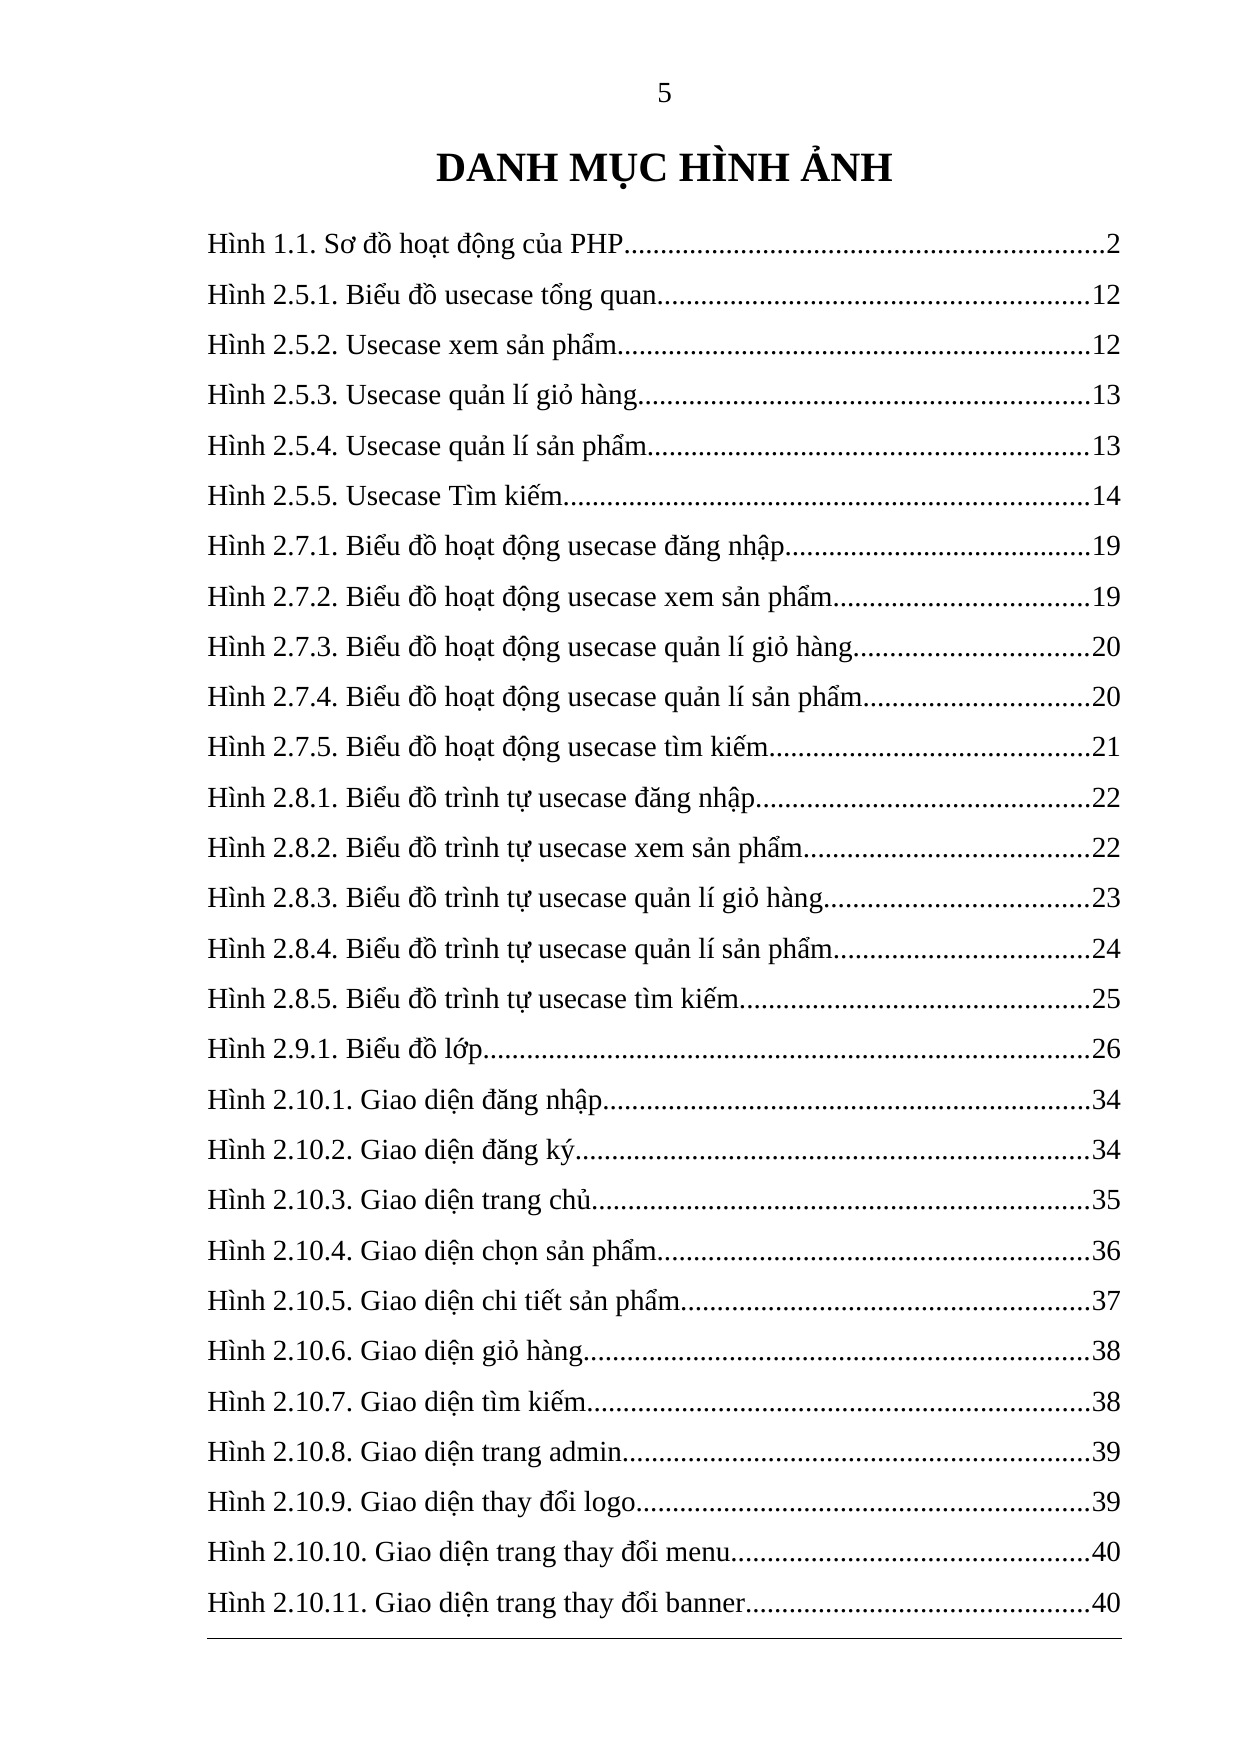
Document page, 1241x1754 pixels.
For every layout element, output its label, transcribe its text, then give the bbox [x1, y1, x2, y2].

text Hình 2.10.8. Giao diện trang admin 39 [207, 1434, 1122, 1467]
text Hình 2.5.3. Usecase quản lí giỏ hàng 13 [207, 377, 1122, 411]
text Hình 2.10.10. Giao diện trang thay đổi menu 40 [207, 1534, 1122, 1568]
text Hình 2.7.4. Biểu đồ hoạt động usecase quản lí sản phẩm 20 [207, 679, 1122, 713]
text Hình 2.7.2. Biểu đồ hoạt động usecase xem sản phẩm 19 [207, 579, 1122, 612]
text Hình 2.5.2. Usecase xem sản phẩm 12 [207, 327, 1122, 361]
text Hình 1.1. Sơ đồ hoạt động của PHP 2 [207, 226, 1122, 260]
text Hình 2.10.6. Giao diện giỏ hàng 38 [207, 1333, 1122, 1367]
text DANH MỤC HÌNH ẢNH [207, 142, 1122, 190]
text Hình 2.8.1. Biểu đồ trình tự usecase đăng nhập 22 [207, 780, 1122, 813]
text Hình 2.10.1. Giao diện đăng nhập 34 [207, 1082, 1122, 1115]
text Hình 2.8.5. Biểu đồ trình tự usecase tìm kiếm 25 [207, 981, 1122, 1015]
text Hình 2.10.4. Giao diện chọn sản phẩm 36 [207, 1233, 1122, 1266]
text Hình 2.10.7. Giao diện tìm kiếm 38 [207, 1384, 1122, 1417]
text Hình 2.9.1. Biểu đồ lớp 26 [207, 1031, 1122, 1065]
text Hình 2.10.9. Giao diện thay đổi logo 39 [207, 1484, 1122, 1518]
text Hình 2.7.5. Biểu đồ hoạt động usecase tìm kiếm 21 [207, 729, 1122, 763]
text Hình 2.10.2. Giao diện đăng ký 34 [207, 1132, 1122, 1166]
text Hình 2.7.1. Biểu đồ hoạt động usecase đăng nhập 19 [207, 528, 1122, 562]
text Hình 2.10.3. Giao diện trang chủ 35 [207, 1182, 1122, 1216]
text Hình 2.5.1. Biểu đồ usecase tổng quan 12 [207, 277, 1122, 310]
text Hình 2.8.3. Biểu đồ trình tự usecase quản lí giỏ hàng 23 [207, 881, 1122, 914]
text Hình 2.5.5. Usecase Tìm kiếm 14 [207, 478, 1122, 512]
text Hình 2.7.3. Biểu đồ hoạt động usecase quản lí giỏ hàng 20 [207, 629, 1122, 662]
text Hình 2.8.4. Biểu đồ trình tự usecase quản lí sản phẩm 24 [207, 931, 1122, 964]
text Hình 2.10.5. Giao diện chi tiết sản phẩm 37 [207, 1283, 1122, 1317]
text Hình 2.8.2. Biểu đồ trình tự usecase xem sản phẩm 22 [207, 830, 1122, 864]
text Hình 2.5.4. Usecase quản lí sản phẩm 13 [207, 428, 1122, 461]
text Hình 2.10.11. Giao diện trang thay đổi banner 40 [207, 1585, 1122, 1618]
